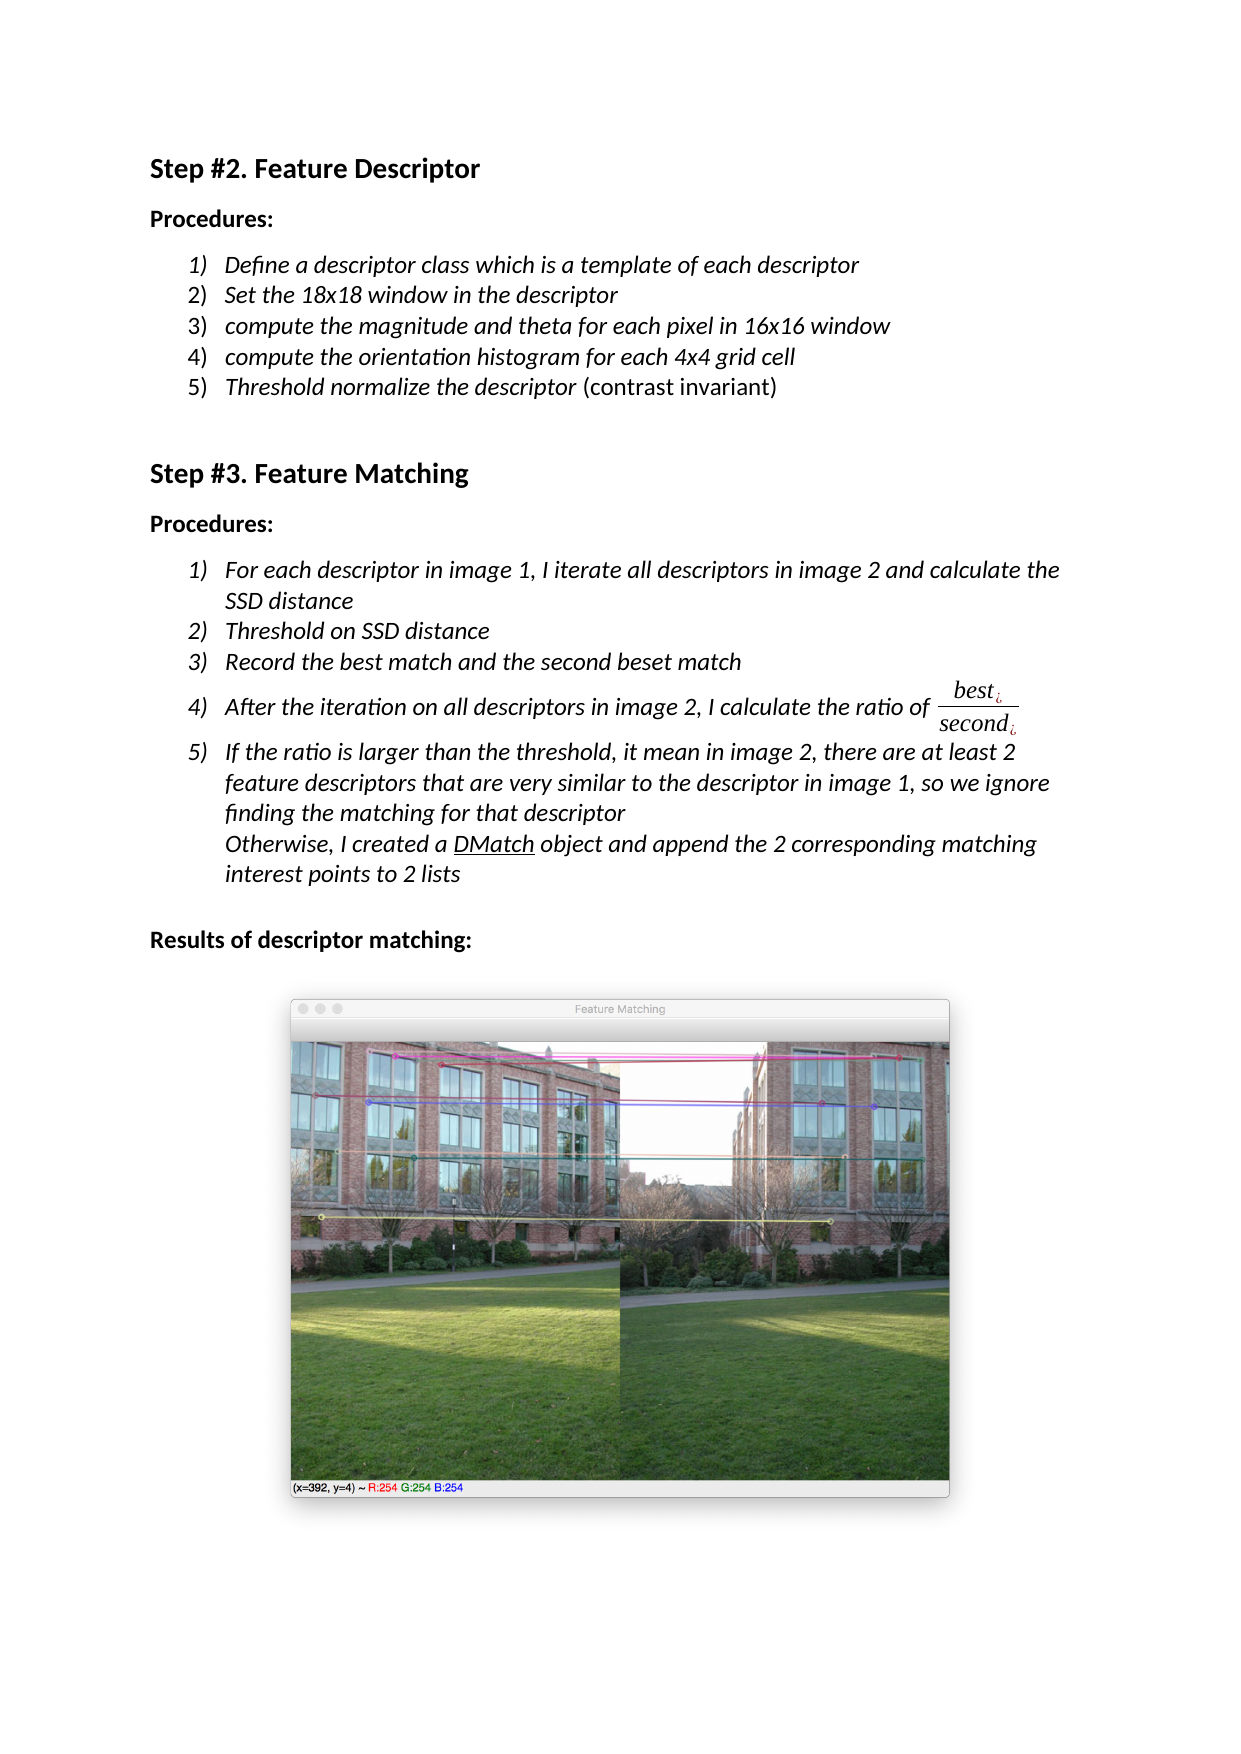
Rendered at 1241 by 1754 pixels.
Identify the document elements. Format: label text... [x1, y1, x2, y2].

text Results of descriptor matching: [150, 924, 1090, 955]
text Step #2. Feature Descriptor [150, 150, 1090, 186]
list compute the orientation histogram for each 4x4 grid cell [187, 341, 1090, 371]
list Record the best match and the second beset match [187, 646, 1090, 676]
list Threshold normalize the descriptor (contrast invariant) [187, 371, 1090, 402]
text Step #3. Feature Matching [150, 455, 1090, 491]
list Otherwise, I created a DMatch object and append the 2 corresponding matching interest points to 2 lists [225, 828, 1090, 889]
picture [256, 970, 985, 1540]
list If the ratio is larger than the threshold, it mean in image 2, there are at least 2 feature descriptors that are very similar to the descriptor in image 1, so we ignore finding the matching for that descriptor [187, 736, 1090, 828]
text Procedures: [150, 203, 1090, 234]
list Threshold on SSD distance [187, 615, 1090, 646]
list compute the magnitude and theta for each pixel in 16x16 window [187, 310, 1090, 341]
list For each descriptor in image 1, I iterate all descriptors in image 2 and calculate the SSD distance [187, 554, 1090, 615]
text Procedures: [150, 509, 1090, 539]
list Define a descriptor class which is a template of each descriptor [187, 249, 1090, 280]
list Set the 18x18 window in the descriptor [187, 280, 1090, 310]
list After the iteration on all descriptors in image 2, I calculate the ratio of [187, 676, 1090, 736]
